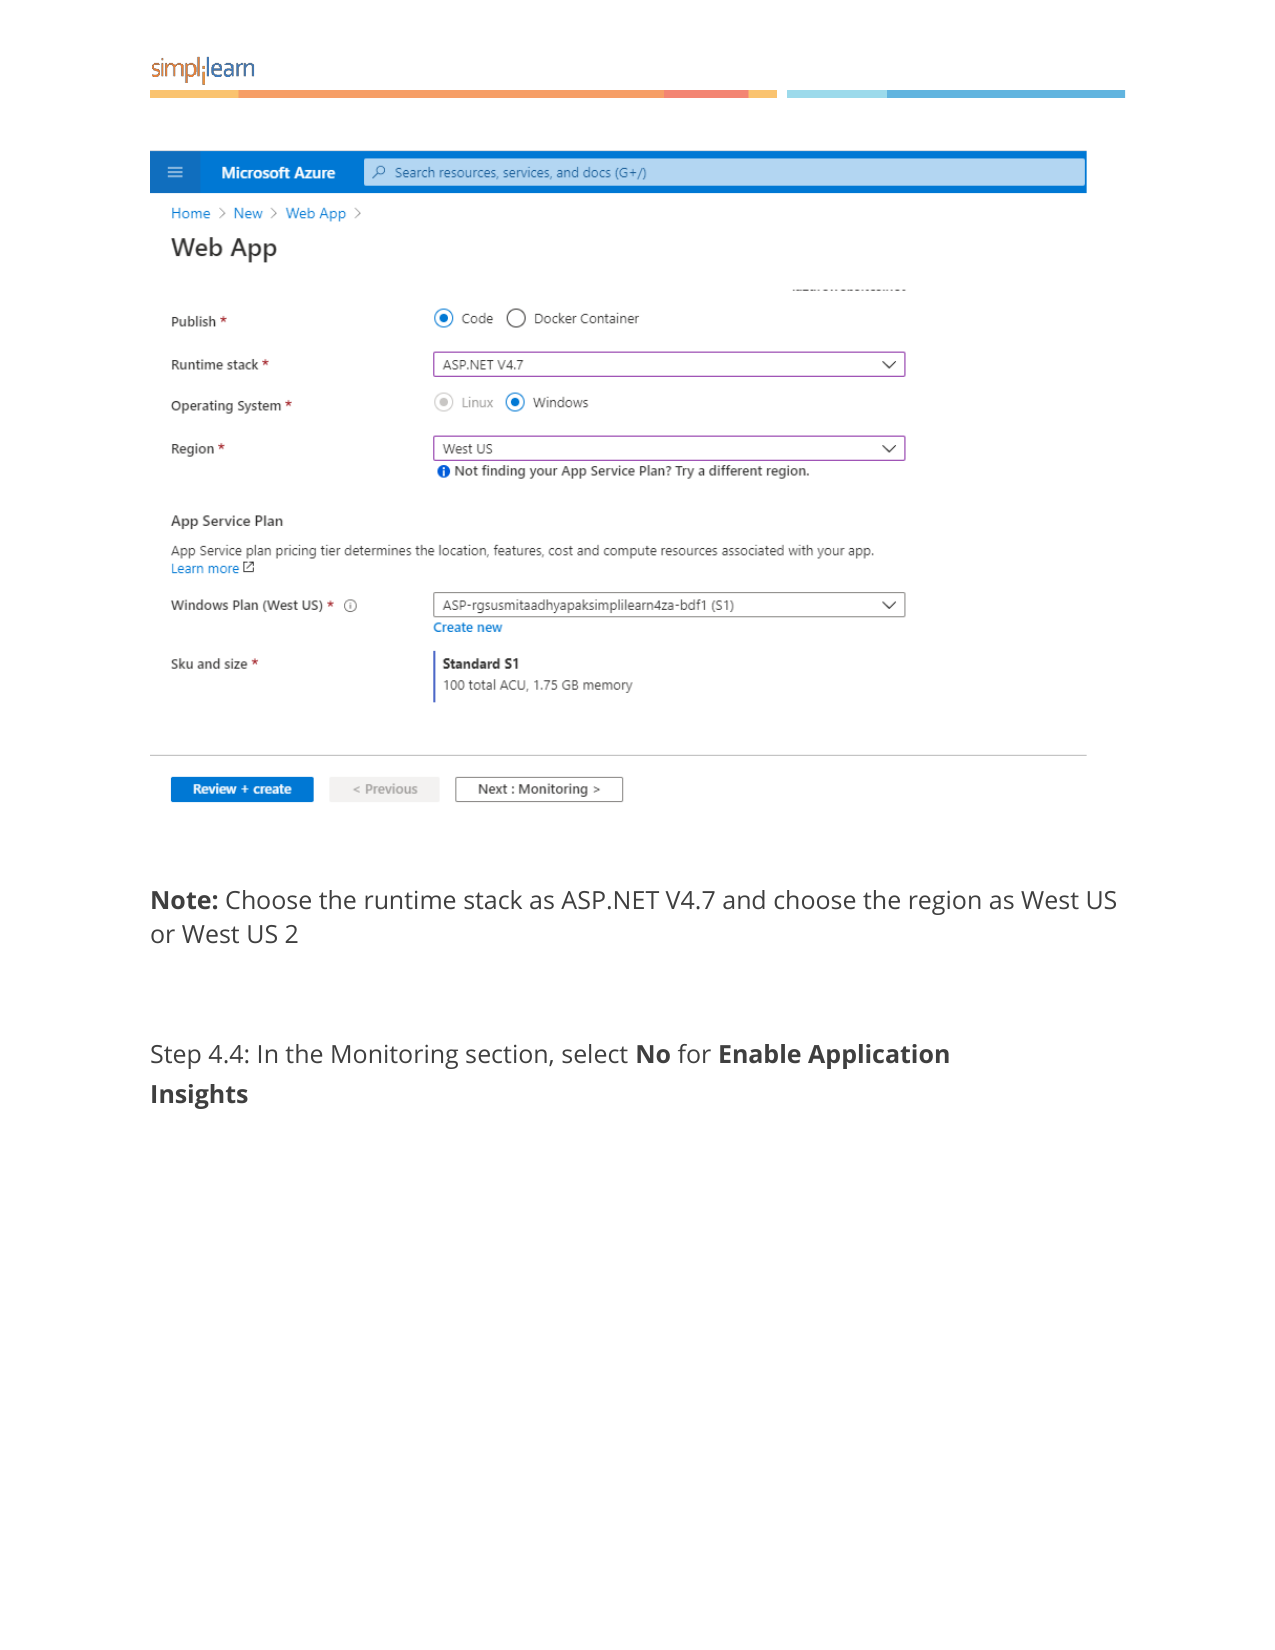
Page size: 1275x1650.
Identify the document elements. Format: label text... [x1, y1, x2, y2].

text Note: Choose the runtime stack as ASP.NET V4.7 and choose the region as West US or West US 2 [150, 882, 1125, 951]
picture [150, 150, 1087, 821]
picture [150, 52, 1125, 98]
text Step 4.4: In the Monitoring section, select No for Enable Application Insights [150, 1037, 1024, 1110]
